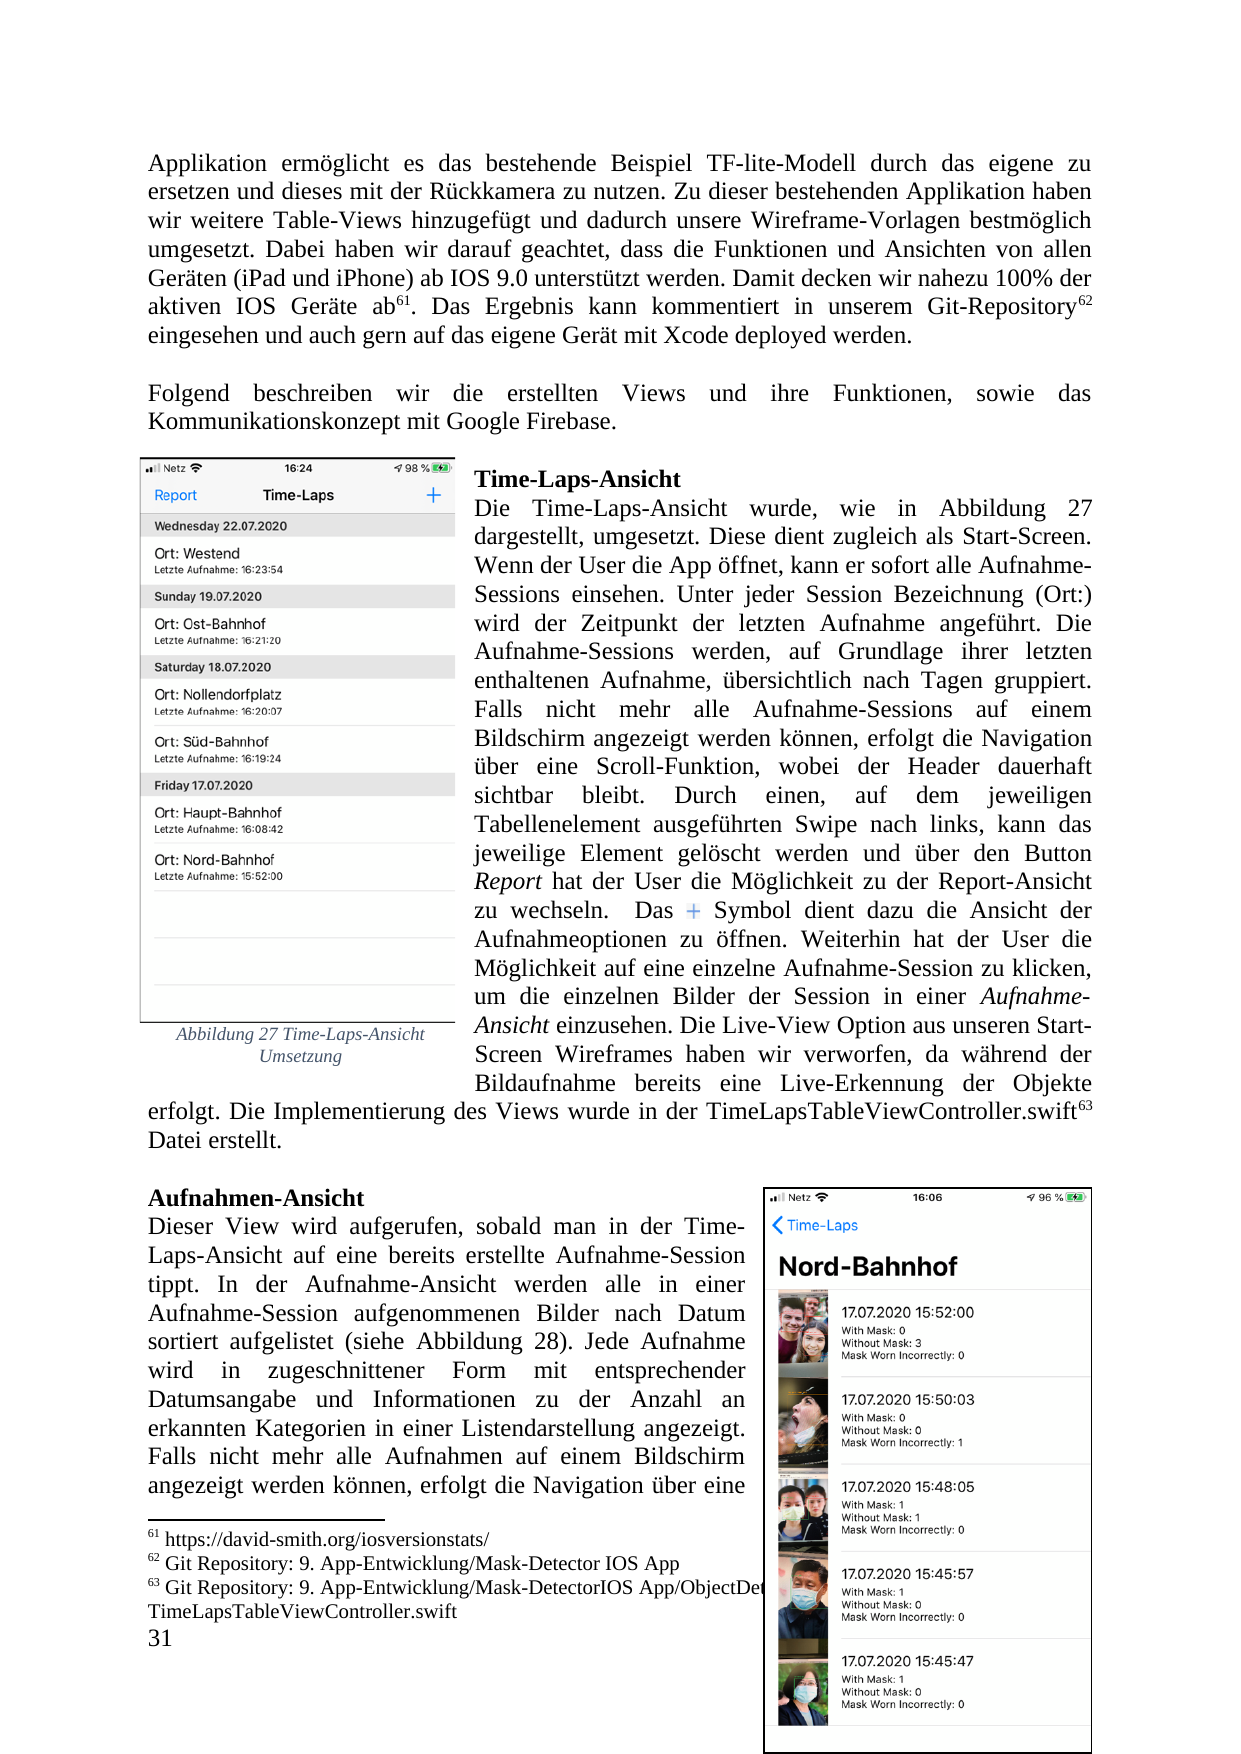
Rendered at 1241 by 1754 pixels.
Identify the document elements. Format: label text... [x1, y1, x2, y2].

text Folgend beschreiben wir die erstellten Views und ihre Funktionen, sowie das Kommunikationskonzept mit Google Firebase. [148, 378, 1093, 435]
picture [765, 1189, 1091, 1313]
picture [686, 903, 700, 919]
text Aufnahmen-Ansicht [148, 1183, 1093, 1211]
picture [138, 457, 455, 1020]
text Time-Laps-Ansicht [455, 464, 1093, 493]
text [148, 148, 1093, 349]
